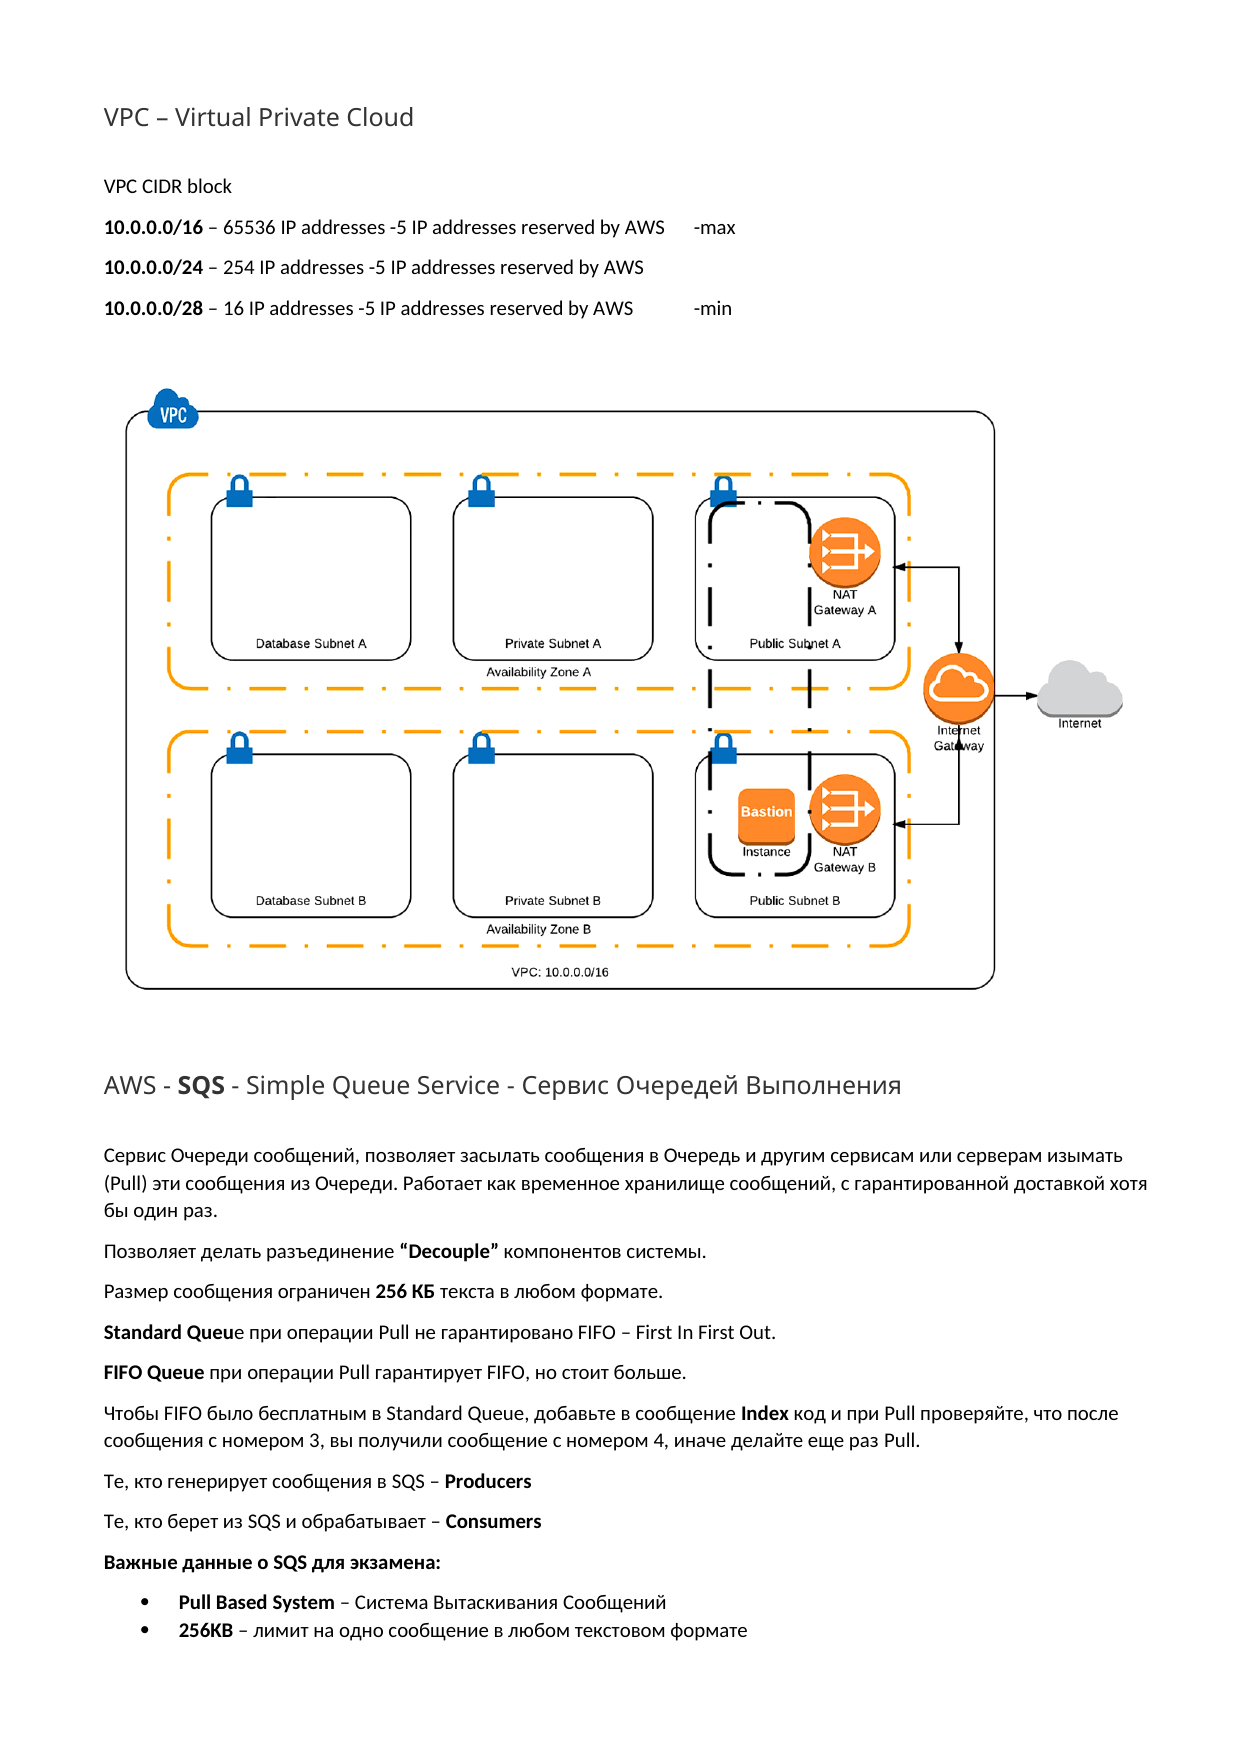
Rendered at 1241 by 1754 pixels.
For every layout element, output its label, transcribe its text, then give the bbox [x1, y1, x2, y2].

list Pull Based System – Система Вытаскивания Сообщений [141, 1589, 1152, 1615]
text Важные данные о SQS для экзамена: [103, 1549, 1152, 1574]
text VPC CIDR block [103, 174, 1152, 199]
text Те, кто генерирует сообщения в SQS – Producers [103, 1468, 1152, 1493]
text FIFO Queue при операции Pull гарантирует FIFO, но стоит больше. [103, 1359, 1152, 1385]
text VPC – Virtual Private Cloud [103, 99, 1152, 133]
text 10.0.0.0/24 – 254 IP addresses -5 IP addresses reserved by AWS [103, 254, 1152, 280]
text 10.0.0.0/28 – 16 IP addresses -5 IP addresses reserved by AWS -min [103, 295, 1152, 320]
text Те, кто берет из SQS и обрабатывает – Consumers [103, 1508, 1152, 1534]
text Позволяет делать разъединение “Decouple” компонентов системы. [103, 1238, 1152, 1263]
text Сервис Очереди сообщений, позволяет засылать сообщения в Очередь и другим сервисам или серверам изымать (Pull) эти сообщения из Очереди. Работает как временное хранилище сообщений, с гарантированной доставкой хотя бы один раз. [103, 1142, 1152, 1223]
list 256KB – лимит на одно сообщение в любом текстовом формате [141, 1617, 1152, 1643]
text Чтобы FIFO было бесплатным в Standard Queue, добавьте в сообщение Index код и при Pull проверяйте, что после сообщения с номером 3, вы получили сообщение с номером 4, иначе делайте еще раз Pull. [103, 1400, 1152, 1453]
text Standard Queue при операции Pull не гарантировано FIFO – First In First Out. [103, 1319, 1152, 1344]
text AWS - SQS - Simple Queue Service - Сервис Очередей Выполнения [103, 1067, 1152, 1101]
text 10.0.0.0/16 – 65536 IP addresses -5 IP addresses reserved by AWS -max [103, 214, 1152, 239]
picture [103, 375, 1153, 1015]
text Размер сообщения ограничен 256 КБ текста в любом формате. [103, 1278, 1152, 1304]
